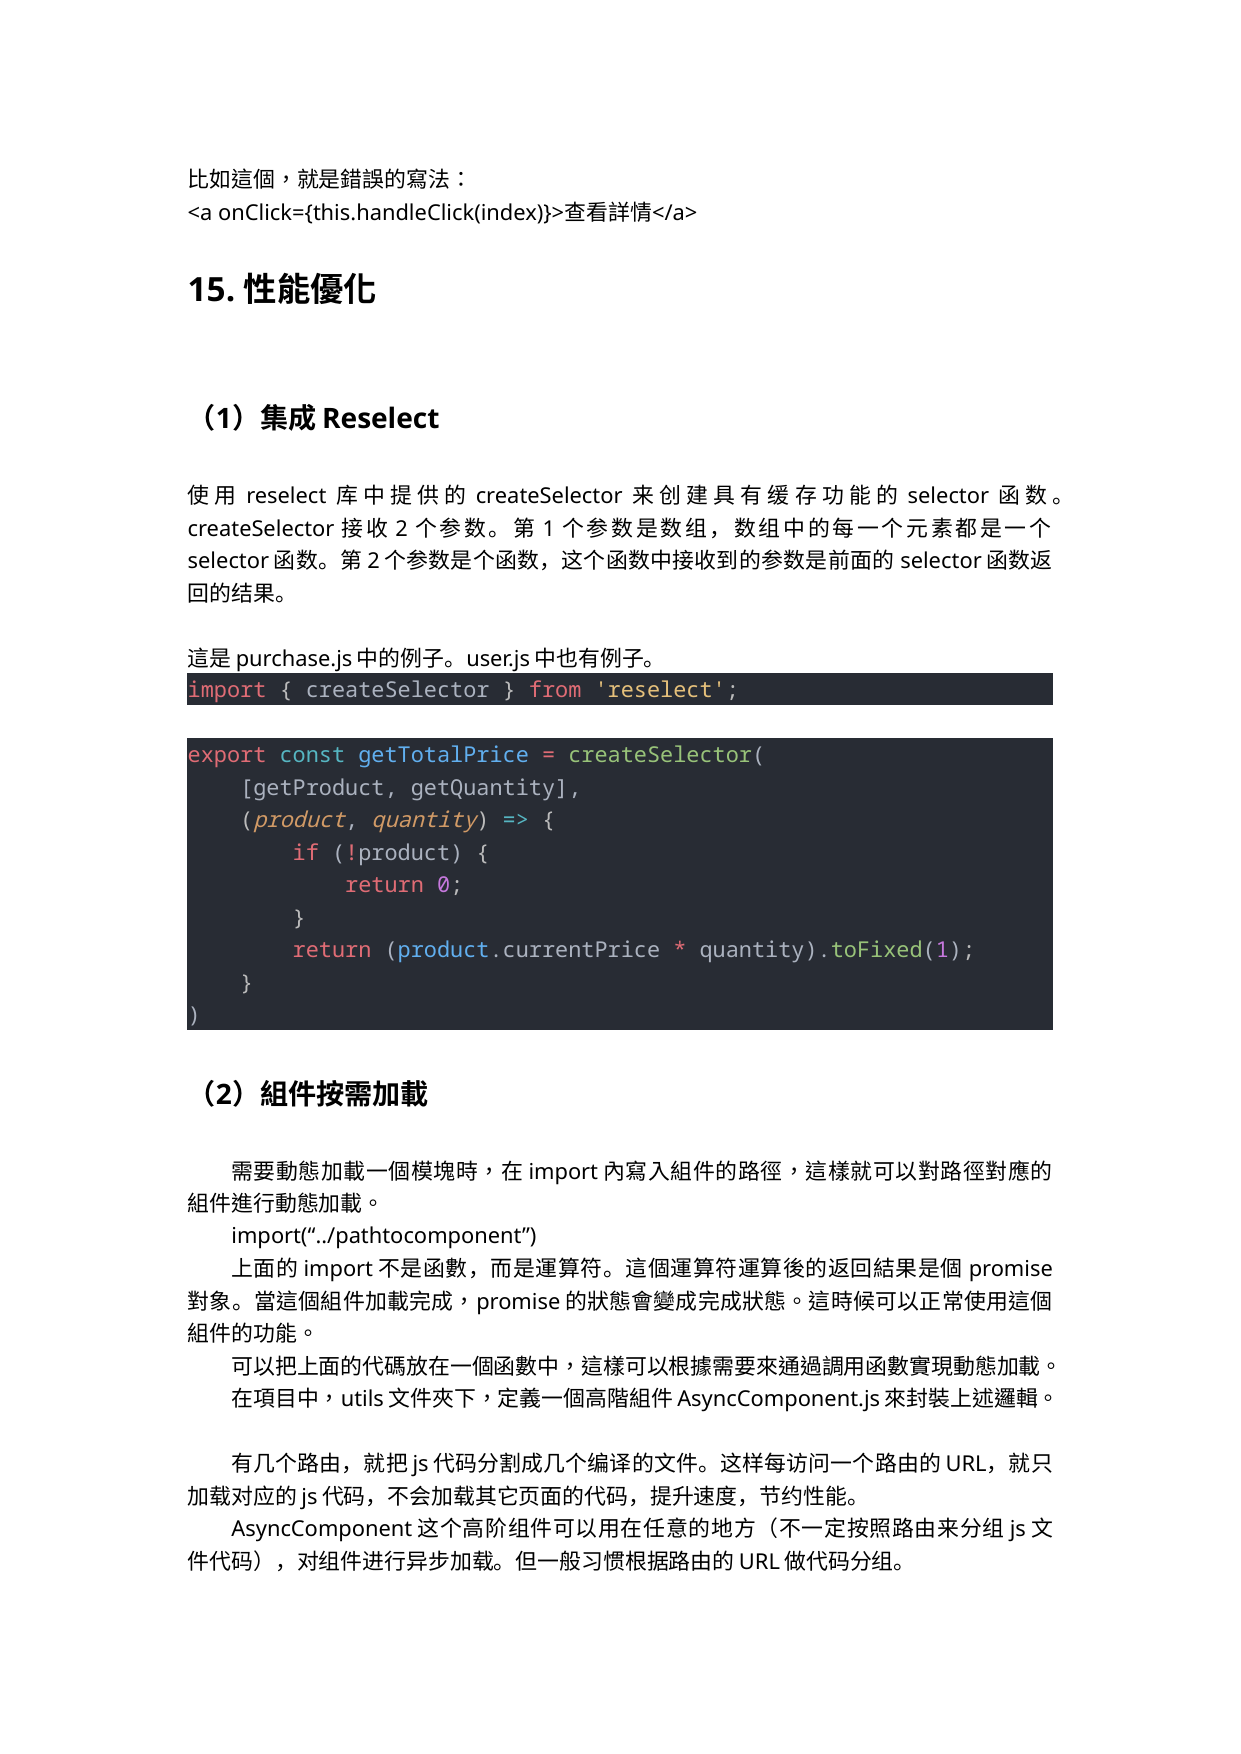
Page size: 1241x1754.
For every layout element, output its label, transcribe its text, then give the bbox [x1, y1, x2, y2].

text } [187, 900, 1053, 933]
text 這是purchase.js中的例子。user.js中也有例子。 [187, 640, 1053, 673]
text 有几个路由，就把js代码分割成几个编译的文件。这样每访问一个路由的URL，就只加载对应的js代码，不会加载其它页面的代码，提升速度，节约性能。 [187, 1446, 1053, 1511]
text 比如這個，就是錯誤的寫法： [187, 162, 1053, 194]
text ) [187, 998, 1053, 1030]
text import(“../pathtocomponent”) [187, 1218, 1053, 1251]
text 需要動態加載一個模塊時，在import內寫入組件的路徑，這樣就可以對路徑對應的組件進行動態加載。 [187, 1153, 1053, 1218]
text export const getTotalPrice = createSelector( [187, 738, 1053, 770]
text 在項目中，utils文件夾下，定義一個高階組件AsyncComponent.js來封裝上述邏輯。 [187, 1381, 1053, 1413]
text if (!product) { [187, 835, 1053, 868]
text 可以把上面的代碼放在一個函數中，這樣可以根據需要來通過調用函數實現動態加載。 [187, 1348, 1053, 1381]
text return 0; [187, 868, 1053, 900]
text import { createSelector } from 'reselect'; [187, 673, 1053, 705]
text (product, quantity) => { [187, 803, 1053, 835]
text <a onClick={this.handleClick(index)}>查看詳情</a> [187, 194, 1053, 227]
text 使用reselect库中提供的createSelector来创建具有缓存功能的selector函数。createSelector接收2个参数。第1个参数是数组，数组中的每一个元素都是一个selector函数。第2个参数是个函数，这个函数中接收到的参数是前面的selector函数返回的结果。 [187, 478, 1053, 608]
text AsyncComponent这个高阶组件可以用在任意的地方（不一定按照路由来分组js文件代码），对组件进行异步加载。但一般习惯根据路由的URL做代码分组。 [187, 1511, 1053, 1576]
subtitle 15. 性能優化 [187, 254, 1053, 319]
text 上面的import不是函數，而是運算符。這個運算符運算後的返回結果是個promise對象。當這個組件加載完成，promise的狀態會變成完成狀態。這時候可以正常使用這個組件的功能。 [187, 1251, 1053, 1348]
text return (product.currentPrice * quantity).toFixed(1); [187, 933, 1053, 965]
text [getProduct, getQuantity], [187, 770, 1053, 803]
subtitle （1）集成Reselect [187, 383, 1053, 448]
subtitle （2）組件按需加載 [187, 1059, 1053, 1124]
text } [187, 965, 1053, 998]
